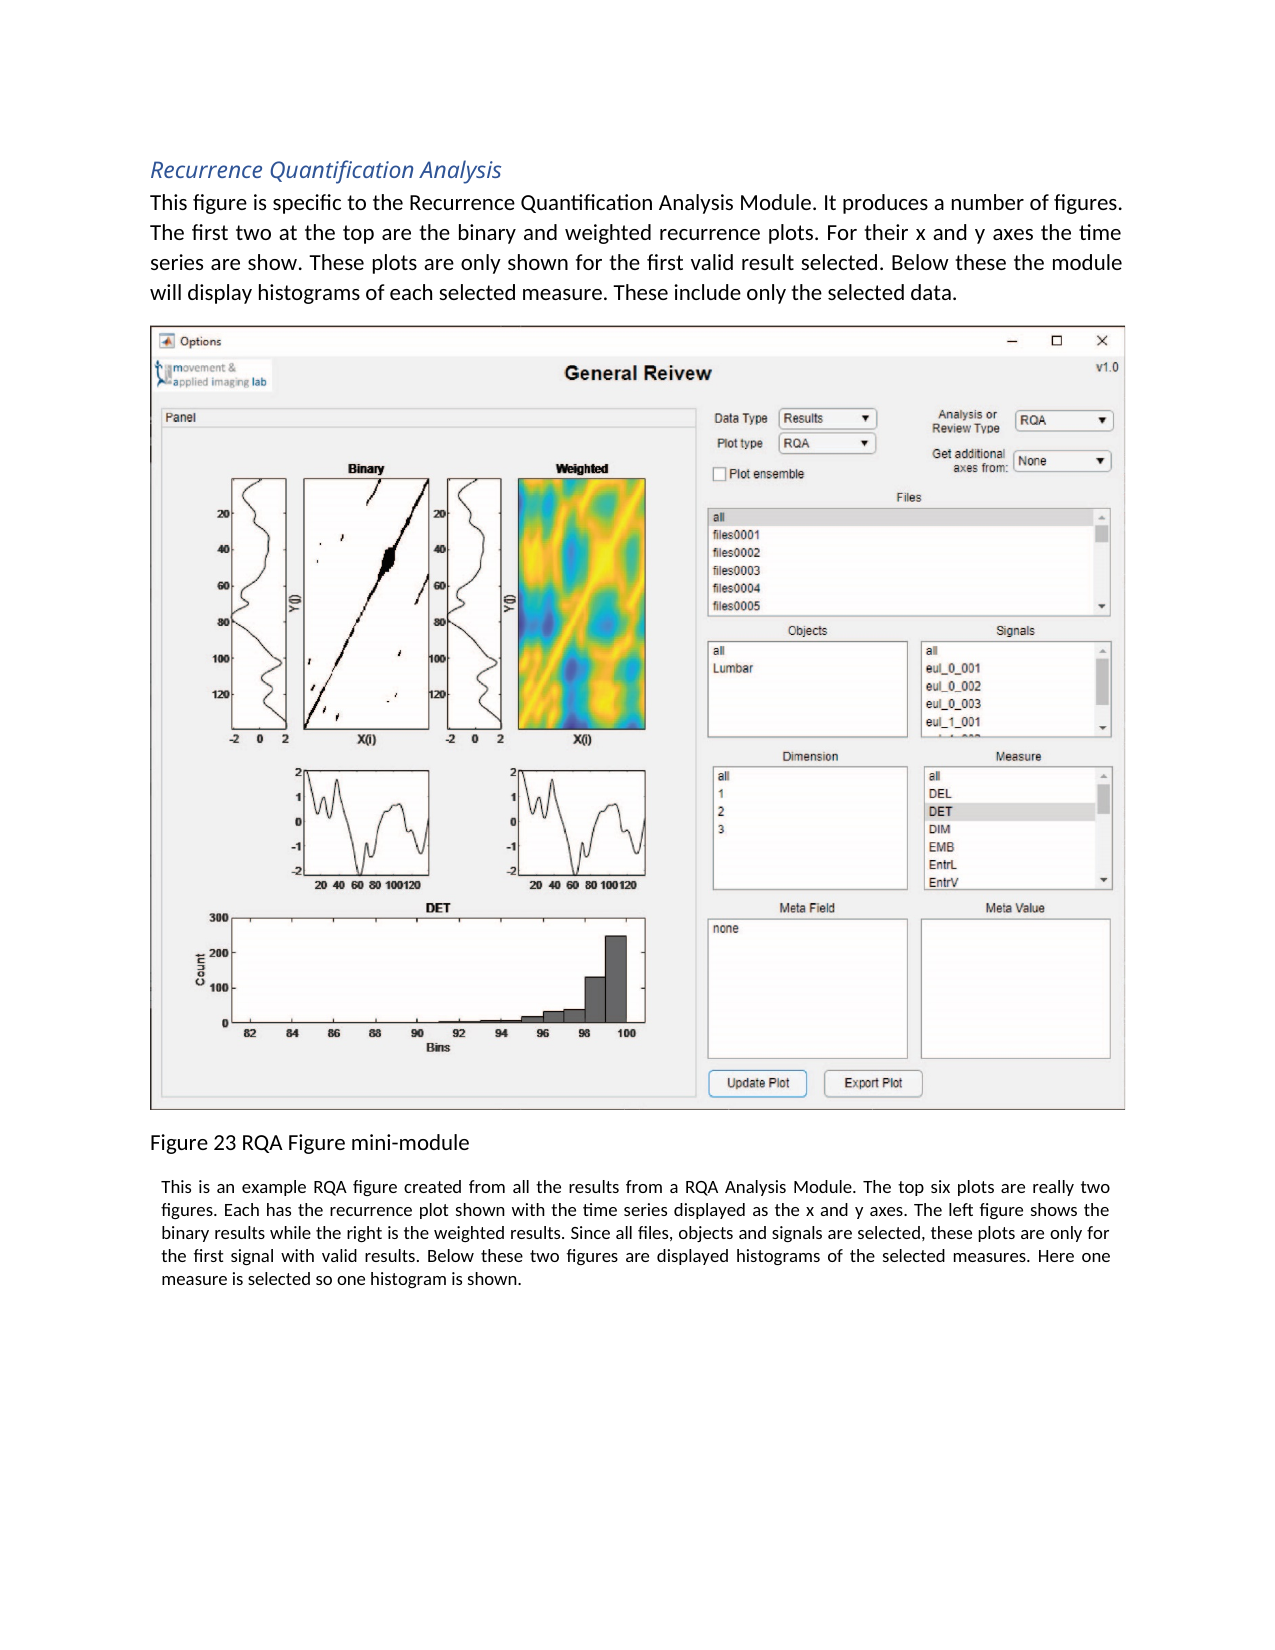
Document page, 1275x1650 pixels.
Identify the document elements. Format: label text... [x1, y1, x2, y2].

text Figure 23 RQA Figure mini-module [150, 1128, 1125, 1156]
subtitle Recurrence Quantification Analysis [150, 154, 1125, 185]
text This figure is specific to the Recurrence Quantification Analysis Module. It produces a number of figures. The first two at the top are the binary and weighted recurrence plots. For their x and y axes the time series are show. These plots are only shown for the first valid result selected. Below these the module will display histograms of each selected measure. These include only the selected data. [150, 188, 1125, 307]
table_header This is an example RQA figure created from all the results from a RQA Analysis Module. The top six plots are really two figures. Each has the recurrence plot shown with the time series displayed as the x and y axes. The left figure shows the binary results while the right is the weighted results. Since all files, objects and signals are selected, these plots are only for the first signal with valid results. Below these two figures are displayed histograms of the selected measures. Here one measure is selected so one histogram is shown. [150, 1175, 1124, 1290]
picture [150, 325, 1125, 1110]
